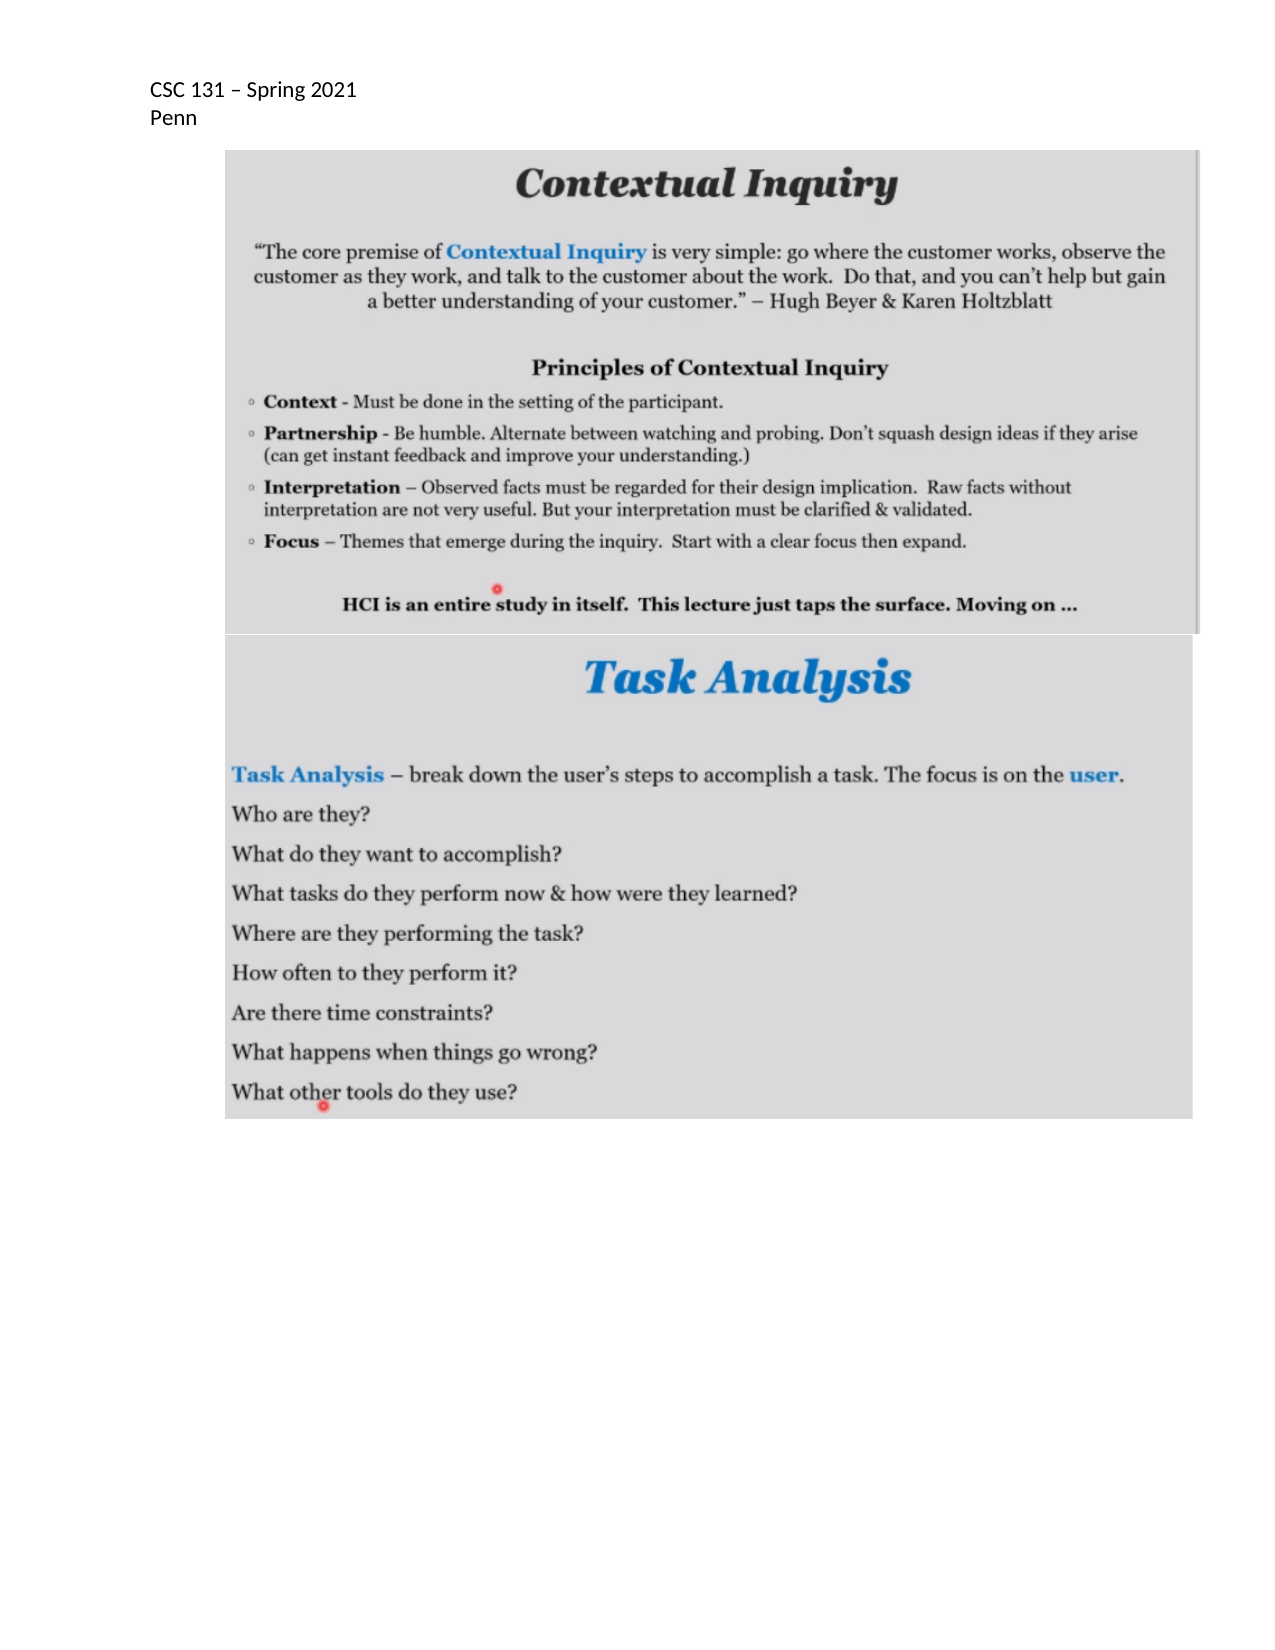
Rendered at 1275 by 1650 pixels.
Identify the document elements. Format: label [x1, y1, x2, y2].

picture [225, 635, 1193, 1119]
picture [225, 150, 1200, 634]
